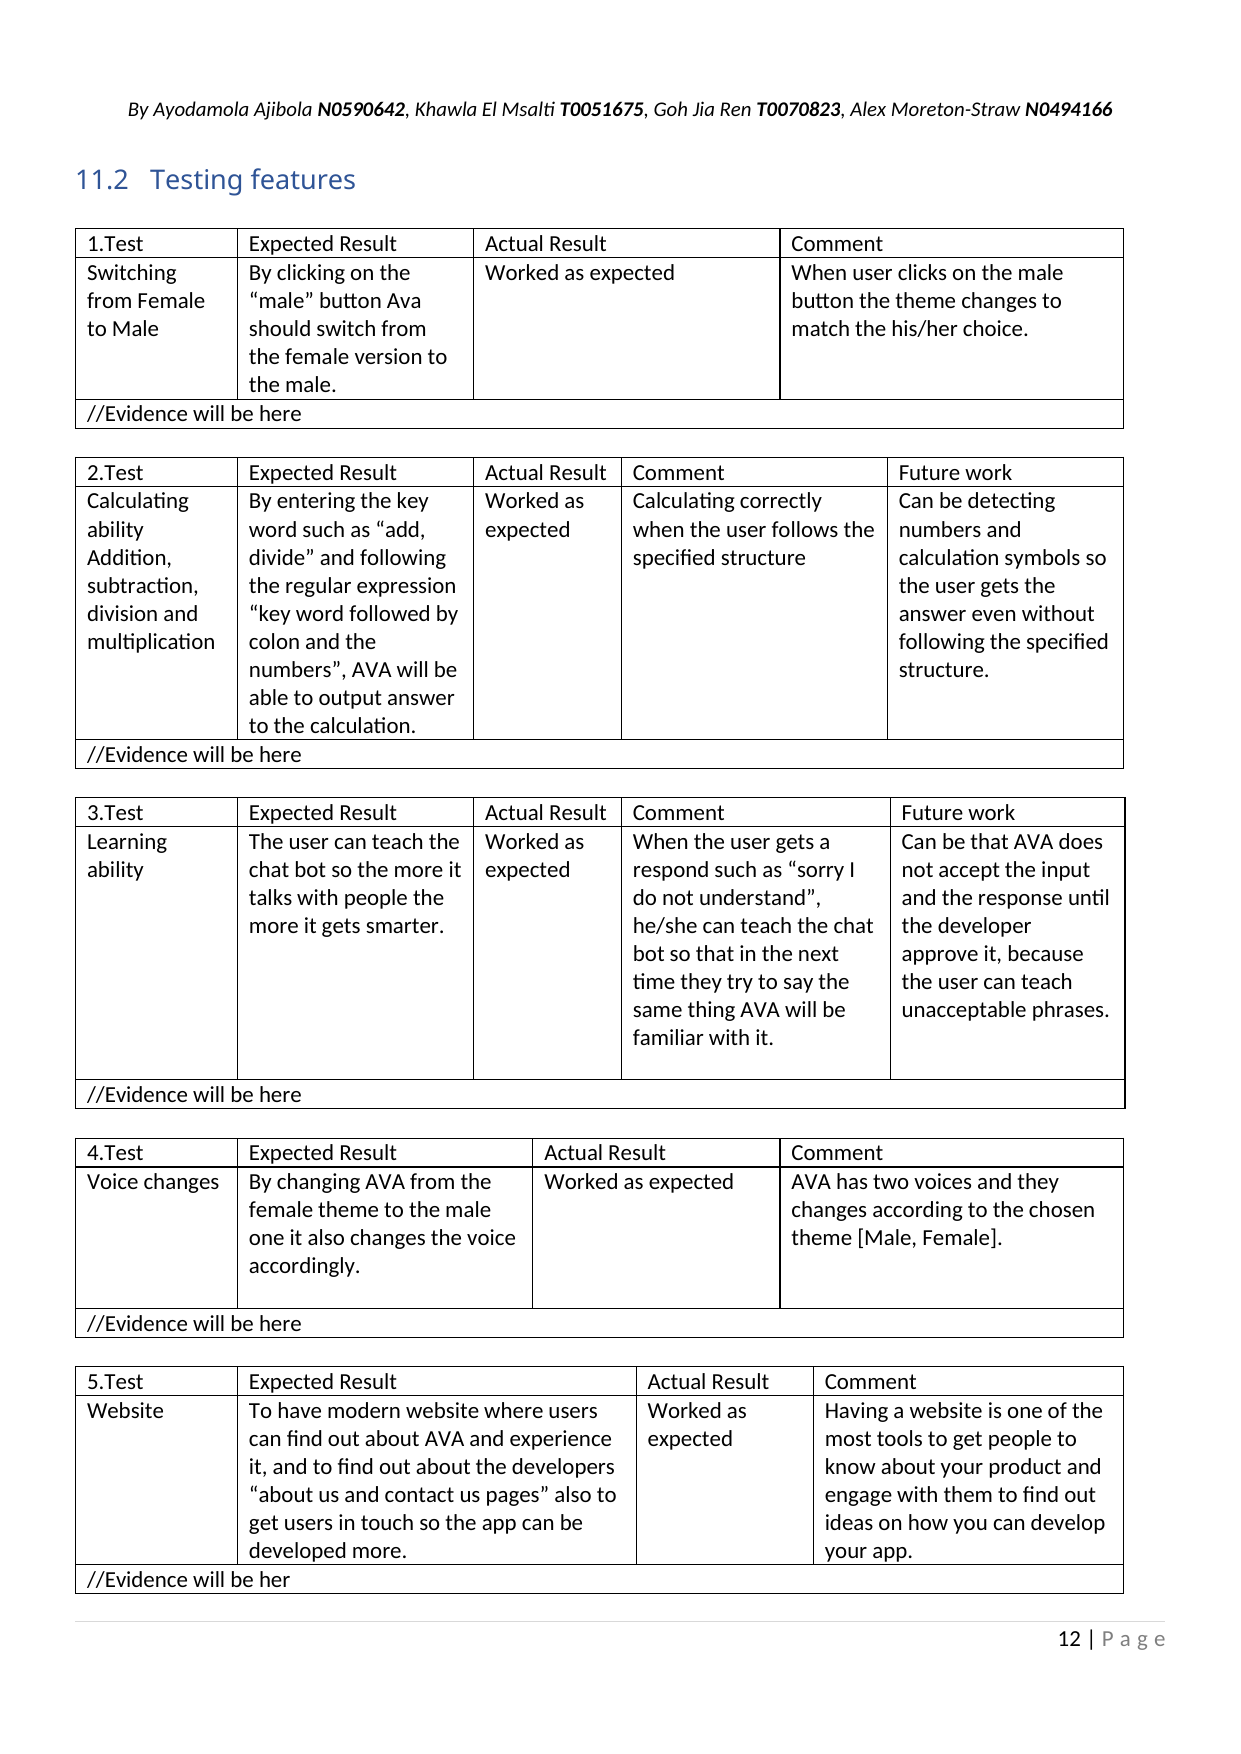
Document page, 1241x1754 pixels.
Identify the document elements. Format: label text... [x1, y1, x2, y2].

table_cell When the user gets a respond such as “sorry I do not understand”, he/she can teach the chat bot so that in the next time they try to say the same thing AVA will be familiar with it. [622, 827, 890, 1079]
table_cell //Evidence will be here [76, 1309, 1123, 1337]
table_header 3.Test [76, 798, 237, 826]
table_header 1.Test [76, 229, 237, 257]
table_header Expected Result [238, 1367, 636, 1395]
table_header Expected Result [238, 1139, 532, 1166]
table_header Actual Result [474, 458, 621, 486]
table_cell By clicking on the “male” button Ava should switch from the female version to the male. [238, 258, 473, 398]
table_cell Worked as expected [533, 1168, 779, 1308]
table_header 2.Test [76, 458, 237, 486]
table_cell To have modern website where users can find out about AVA and experience it, and to find out about the developers “about us and contact us pages” also to get users in touch so the app can be developed more. [238, 1396, 636, 1564]
table_cell //Evidence will be here [76, 400, 1123, 427]
table_header 5.Test [76, 1367, 237, 1395]
table_cell Switching from Female to Male [76, 258, 237, 398]
table_cell Worked as expected [474, 827, 621, 1079]
table_cell Having a website is one of the most tools to get people to know about your product and engage with them to find out ideas on how you can develop your app. [814, 1396, 1123, 1564]
table_header Expected Result [238, 798, 473, 826]
table_cell //Evidence will be here [76, 740, 1123, 768]
subtitle Testing features [75, 160, 1165, 197]
table_cell Can be that AVA does not accept the input and the response until the developer approve it, because the user can teach unacceptable phrases. [891, 827, 1124, 1079]
table_cell Calculating ability Addition, subtraction, division and multiplication [76, 487, 237, 739]
table_header Comment [781, 229, 1123, 257]
table_cell Website [76, 1396, 237, 1564]
table_header Future work [891, 798, 1124, 826]
table_cell By entering the key word such as “add, divide” and following the regular expression “key word followed by colon and the numbers”, AVA will be able to output answer to the calculation. [238, 487, 473, 739]
table_cell AVA has two voices and they changes according to the chosen theme [Male, Female]. [781, 1168, 1123, 1308]
table_cell Calculating correctly when the user follows the specified structure [622, 487, 887, 739]
table_header Comment [781, 1139, 1123, 1166]
table_header Future work [888, 458, 1123, 486]
table_header 4.Test [76, 1139, 237, 1166]
table_header Actual Result [533, 1139, 779, 1166]
table_header Expected Result [238, 458, 473, 486]
table_header Expected Result [238, 229, 473, 257]
table_cell //Evidence will be here [76, 1080, 1124, 1108]
table_header Actual Result [474, 229, 779, 257]
table_header Comment [814, 1367, 1123, 1395]
table_cell //Evidence will be her [76, 1565, 1123, 1593]
table_cell Can be detecting numbers and calculation symbols so the user gets the answer even without following the specified structure. [888, 487, 1123, 739]
table_header Comment [622, 798, 890, 826]
table_cell By changing AVA from the female theme to the male one it also changes the voice accordingly. [238, 1168, 532, 1308]
table_cell Worked as expected [637, 1396, 813, 1564]
table_cell Worked as expected [474, 258, 779, 398]
table_header Actual Result [474, 798, 621, 826]
table_header Actual Result [637, 1367, 813, 1395]
table_cell When user clicks on the male button the theme changes to match the his/her choice. [781, 258, 1123, 398]
table_cell Learning ability [76, 827, 237, 1079]
table_cell The user can teach the chat bot so the more it talks with people the more it gets smarter. [238, 827, 473, 1079]
table_cell Voice changes [76, 1168, 237, 1308]
table_header Comment [622, 458, 887, 486]
table_cell Worked as expected [474, 487, 621, 739]
